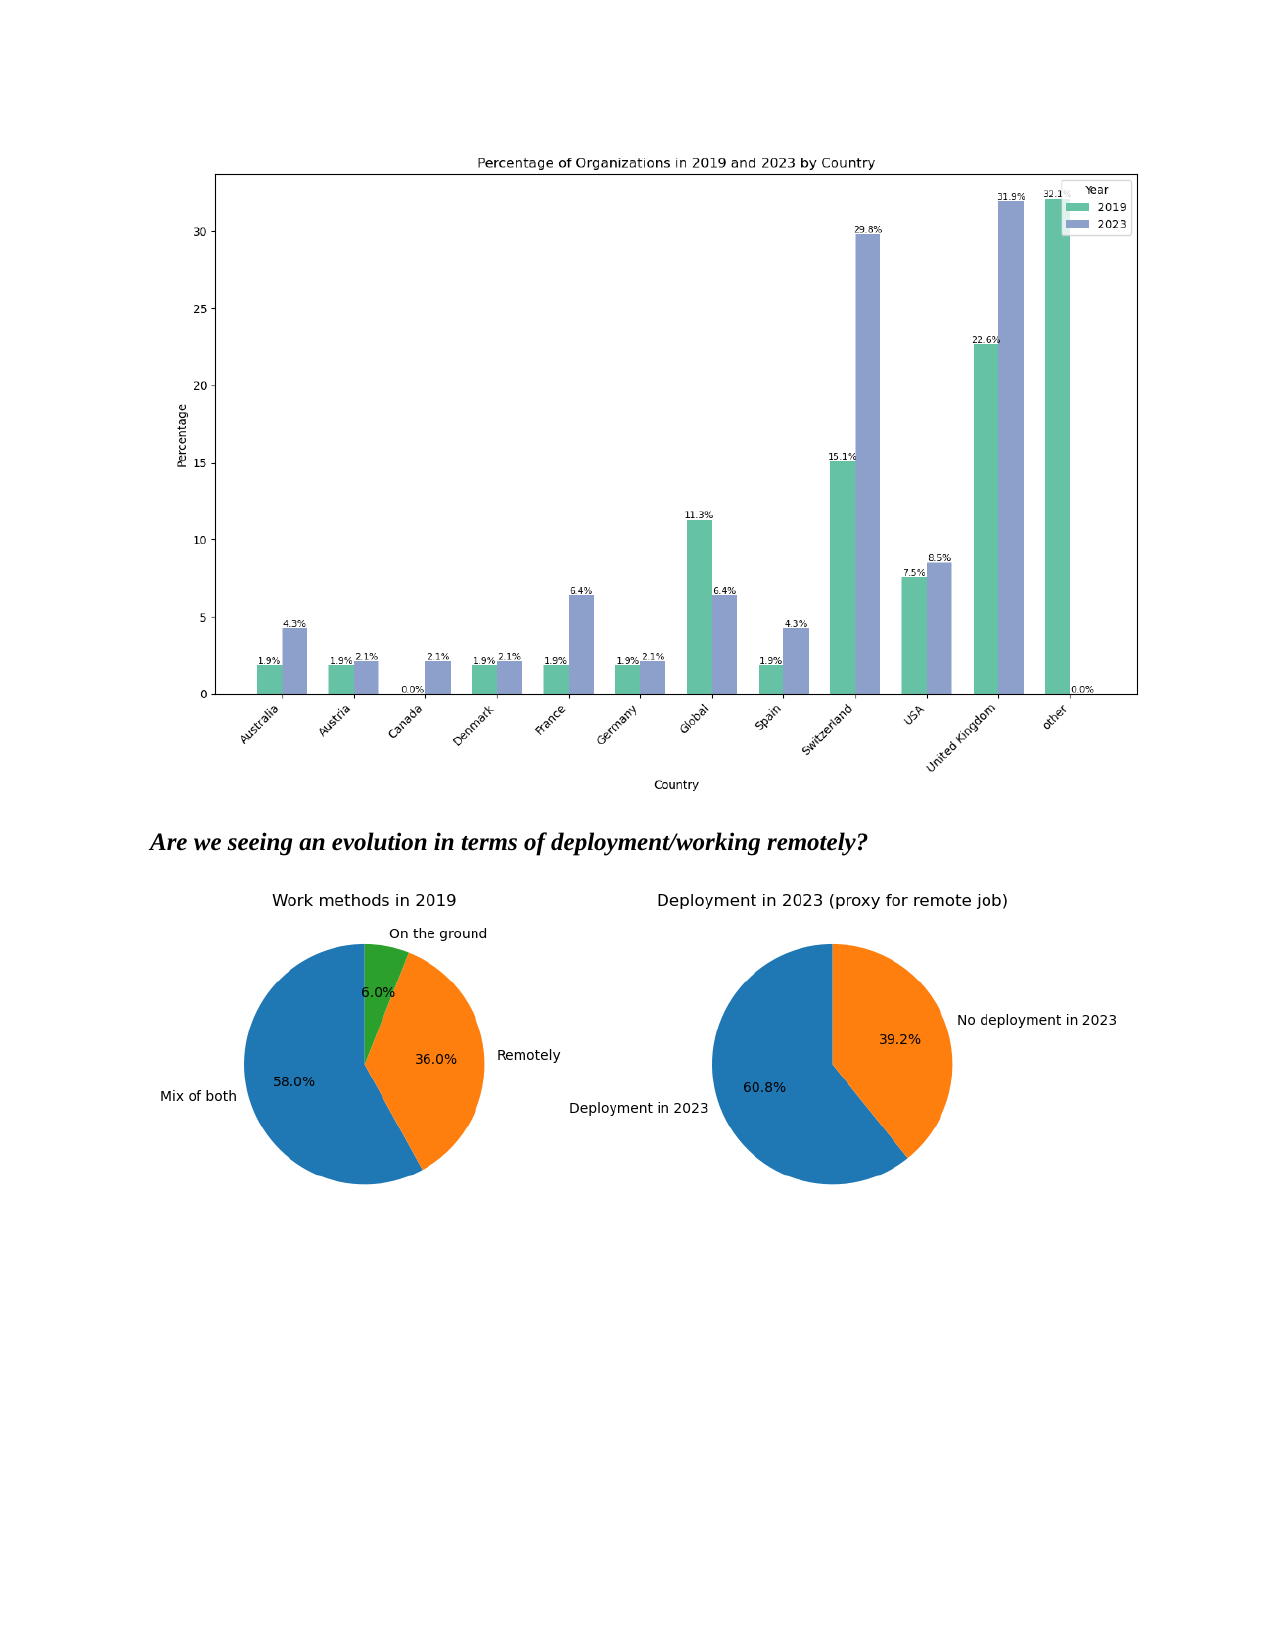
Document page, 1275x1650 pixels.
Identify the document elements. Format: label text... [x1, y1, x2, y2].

picture [168, 150, 1144, 799]
text Are we seeing an evolution in terms of deployment/working remotely? [150, 827, 1125, 856]
picture [150, 884, 1125, 1224]
